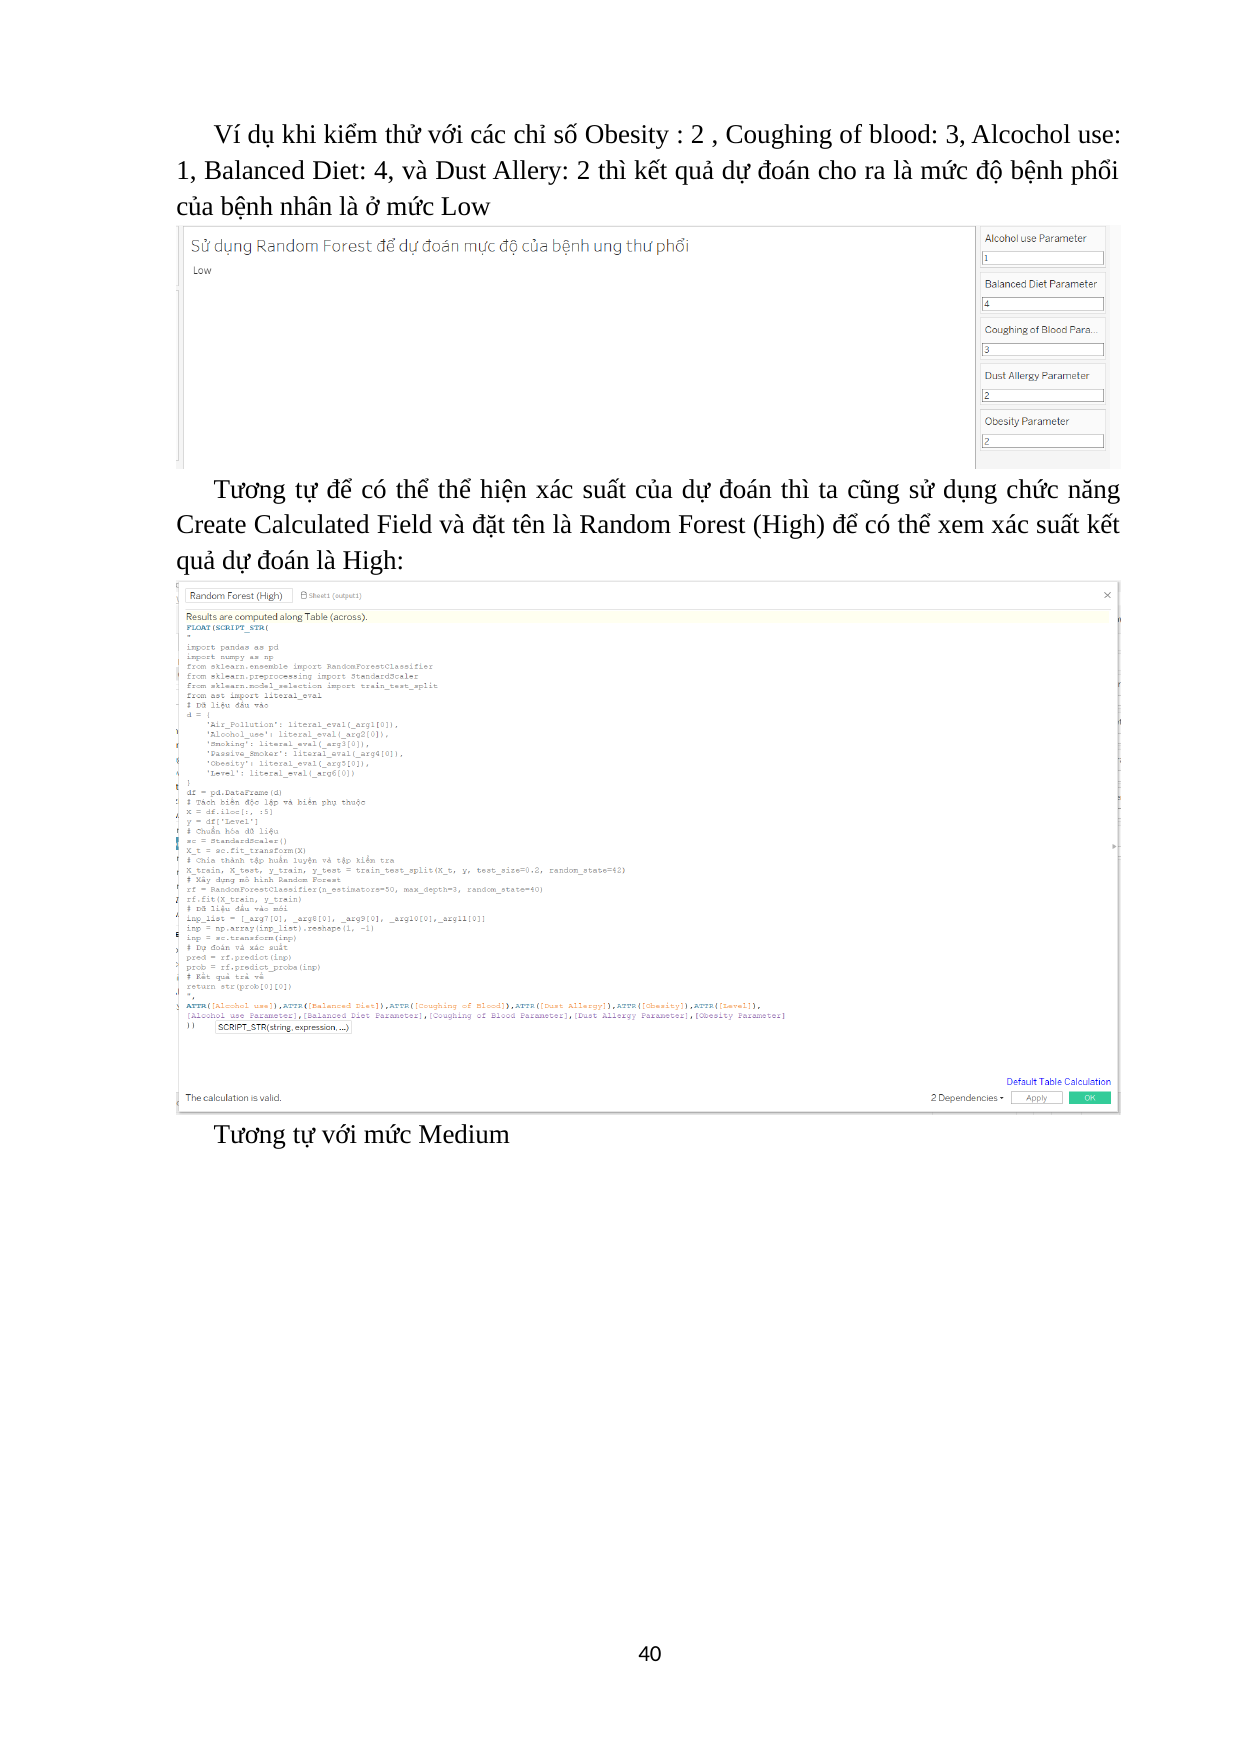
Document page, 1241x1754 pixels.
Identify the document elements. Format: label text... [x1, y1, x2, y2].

picture [176, 225, 1121, 469]
text Ví dụ khi kiểm thử với các chỉ số Obesity : 2 , Coughing of blood: 3, Alcochol use: 1, Balanced Diet: 4, và Dust Allery: 2 thì kết quả dự đoán cho ra là mức độ bệnh phổi của bệnh nhân là ở mức Low [176, 118, 1122, 221]
text Tương tự với mức Medium [176, 1119, 1122, 1150]
text Tương tự để có thể thể hiện xác suất của dự đoán thì ta cũng sử dụng chức năng Create Calculated Field và đặt tên là Random Forest (High) để có thể xem xác suất kết quả dự đoán là High: [176, 473, 1122, 575]
picture [176, 580, 1121, 1115]
